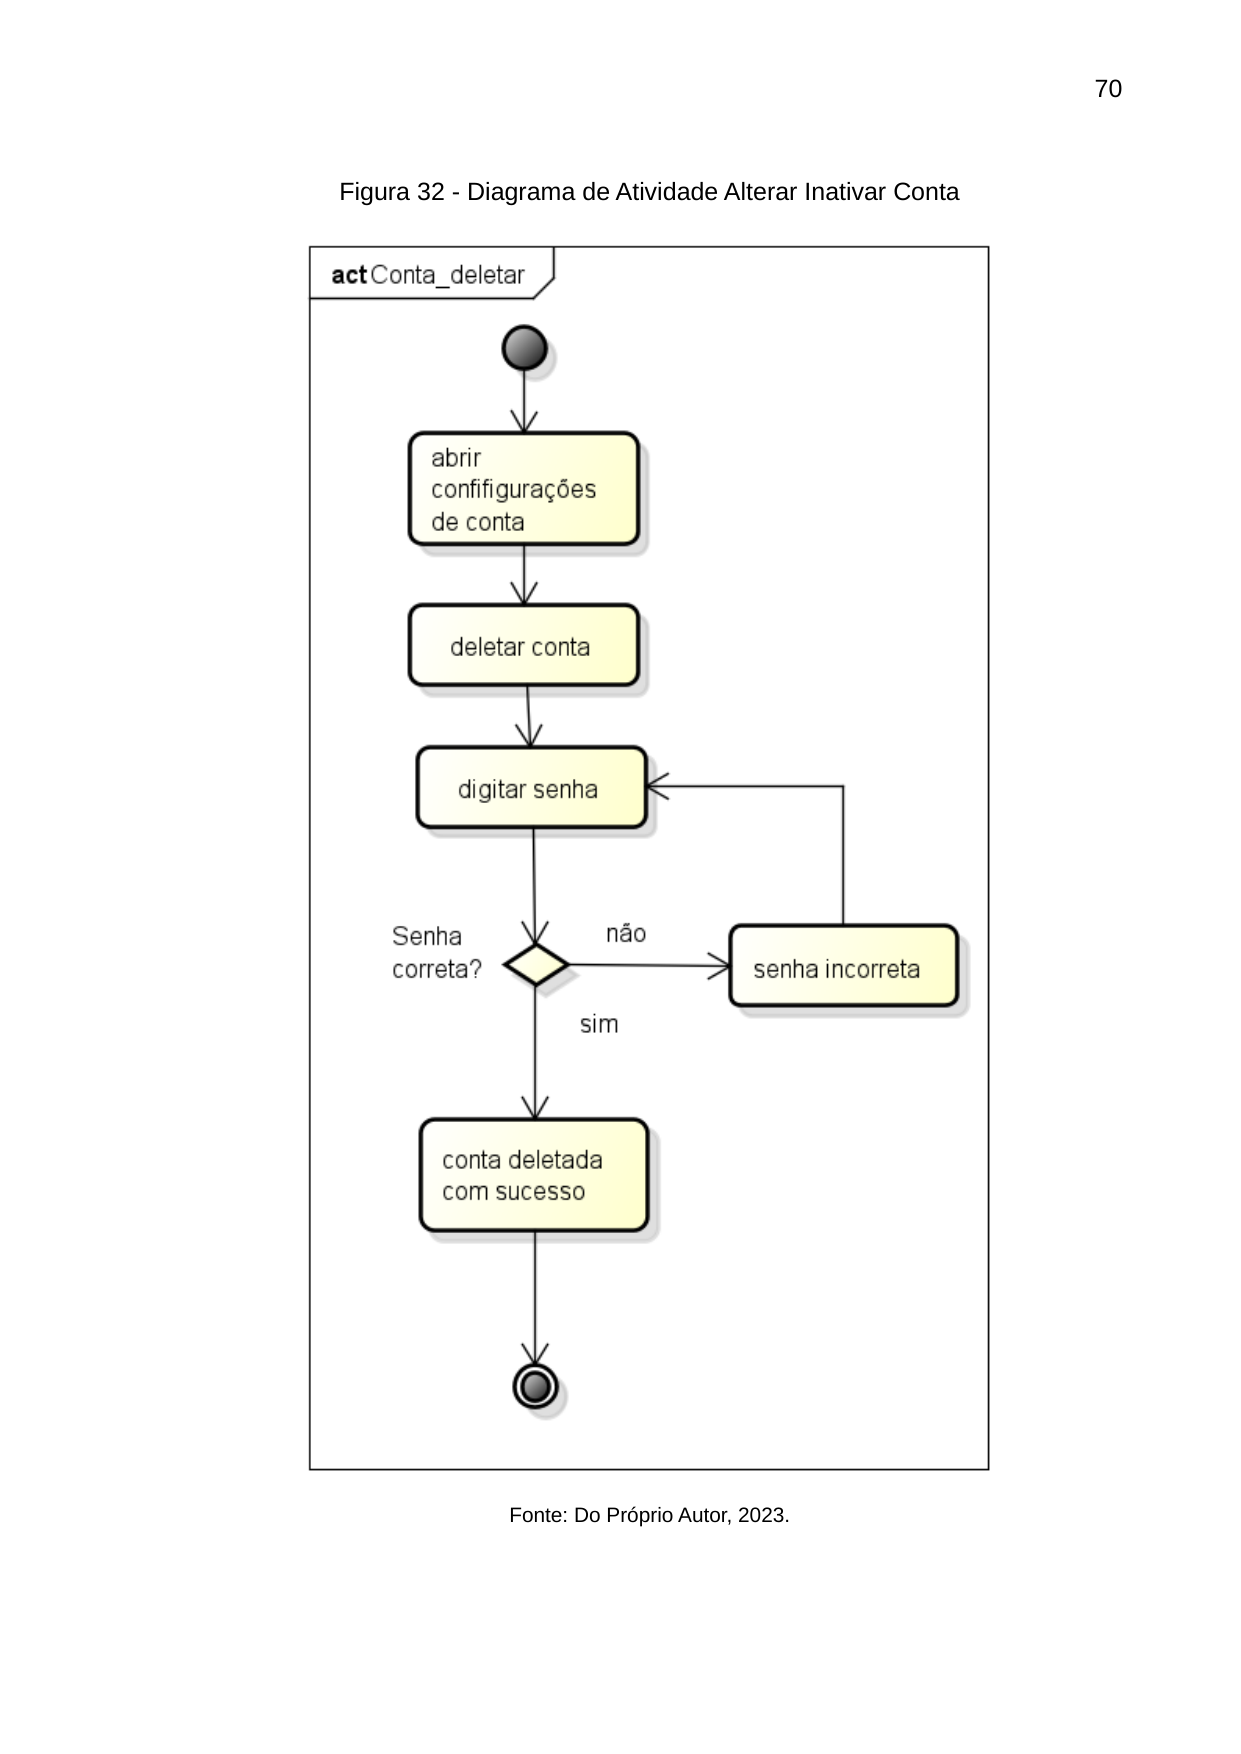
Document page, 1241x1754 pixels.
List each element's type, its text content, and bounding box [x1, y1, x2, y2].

picture [289, 226, 1010, 1491]
text Fonte: Do Próprio Autor, 2023. [177, 1503, 1122, 1527]
text Figura 32 - Diagrama de Atividade Alterar Inativar Conta [177, 177, 1122, 206]
